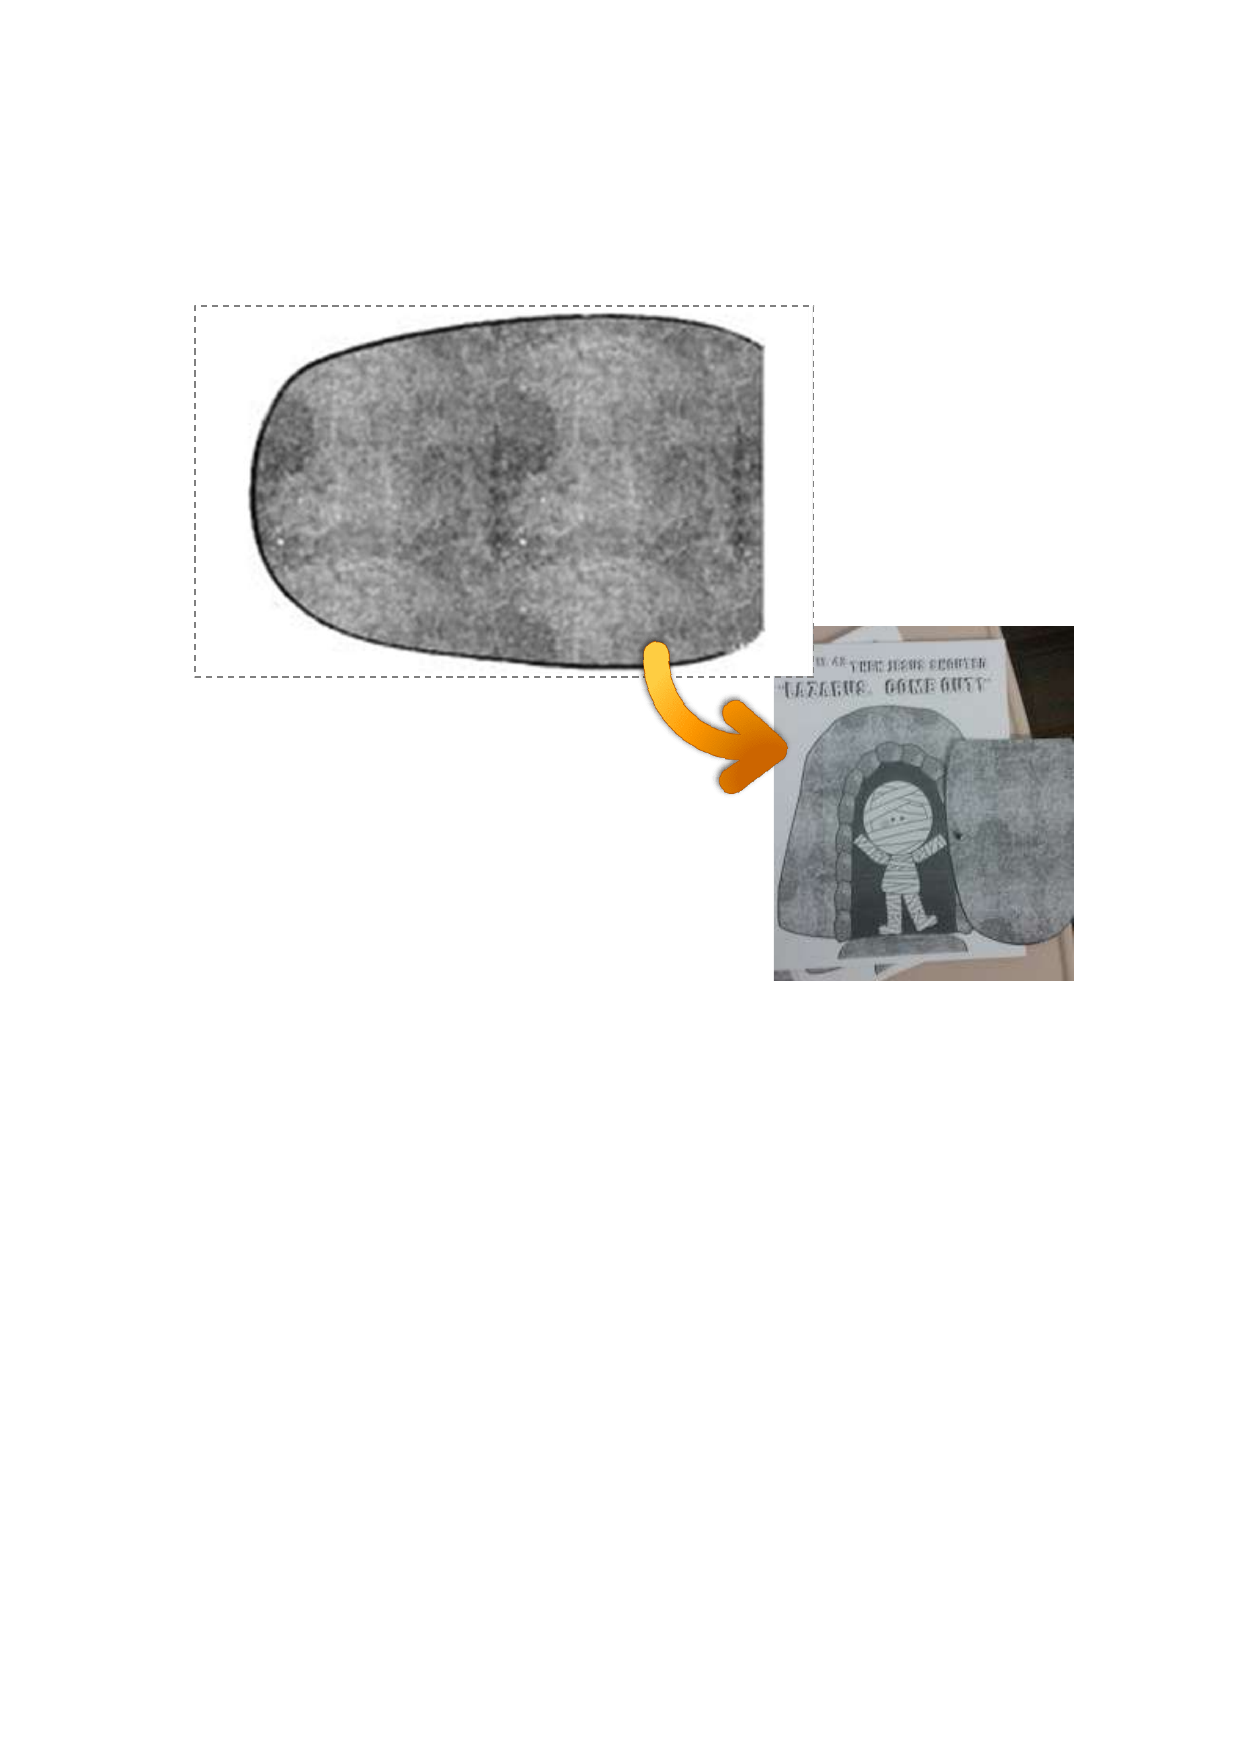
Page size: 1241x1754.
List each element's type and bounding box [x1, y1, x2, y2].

picture [196, 306, 1074, 981]
